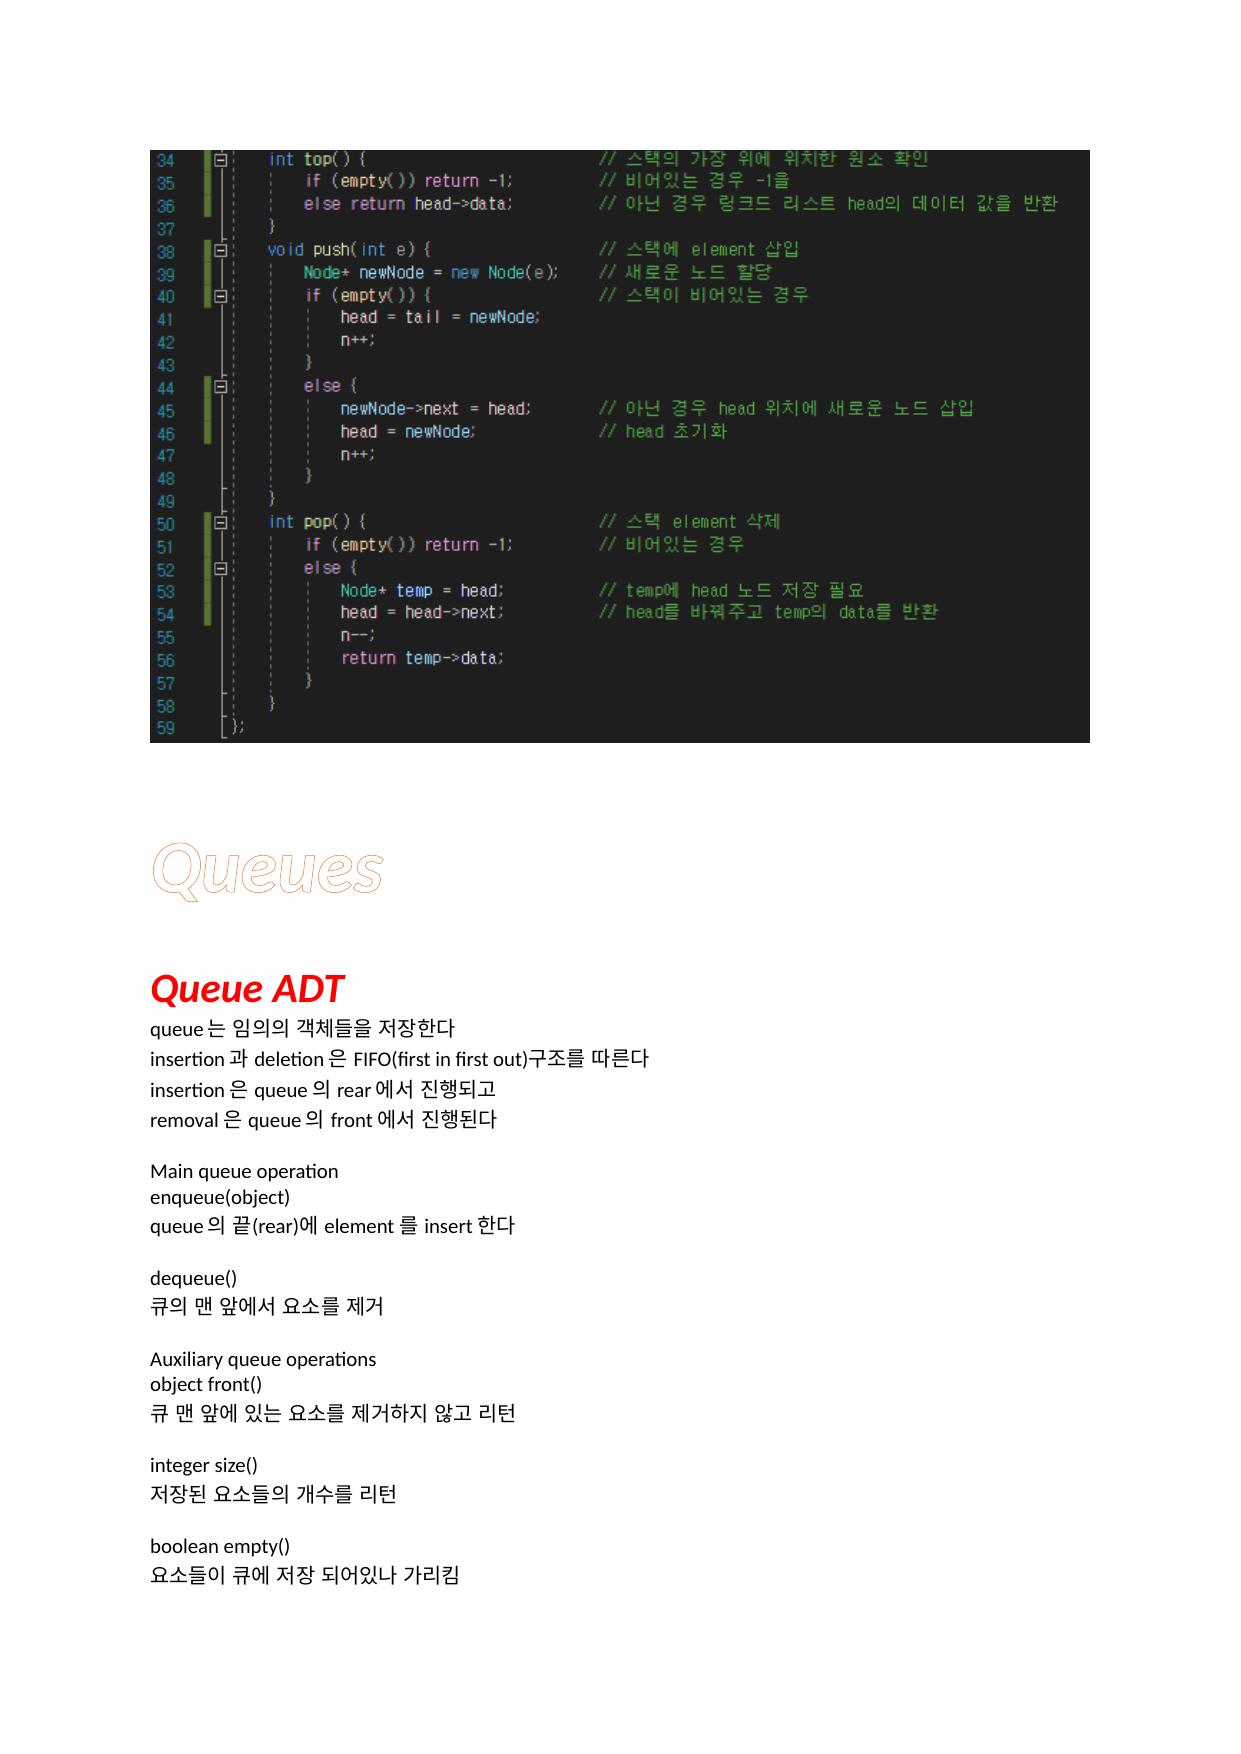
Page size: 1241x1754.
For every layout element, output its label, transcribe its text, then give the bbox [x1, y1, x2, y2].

text Main queue operation [150, 1159, 1090, 1184]
picture [150, 150, 1090, 743]
text 요소들이 큐에 저장 되어있나 가리킴 [150, 1559, 1090, 1589]
text removal은 queue의 front에서 진행된다 [150, 1103, 1090, 1133]
text insertion은 queue의 rear에서 진행되고 [150, 1073, 1090, 1103]
text queue의 끝(rear)에 element 를 insert한다 [150, 1209, 1090, 1240]
text Queues [150, 819, 1090, 911]
text Queue ADT [150, 962, 1090, 1012]
text integer size() [150, 1453, 1090, 1478]
text insertion과 deletion은 FIFO(first in first out)구조를 따른다 [150, 1043, 1090, 1073]
text dequeue() [150, 1265, 1090, 1291]
text object front() [150, 1372, 1090, 1397]
text enqueue(object) [150, 1184, 1090, 1209]
text boolean empty() [150, 1534, 1090, 1559]
text queue는 임의의 객체들을 저장한다 [150, 1012, 1090, 1043]
text Auxiliary queue operations [150, 1346, 1090, 1372]
text 큐 맨 앞에 있는 요소를 제거하지 않고 리턴 [150, 1397, 1090, 1427]
text 저장된 요소들의 개수를 리턴 [150, 1478, 1090, 1508]
text 큐의 맨 앞에서 요소를 제거 [150, 1291, 1090, 1321]
